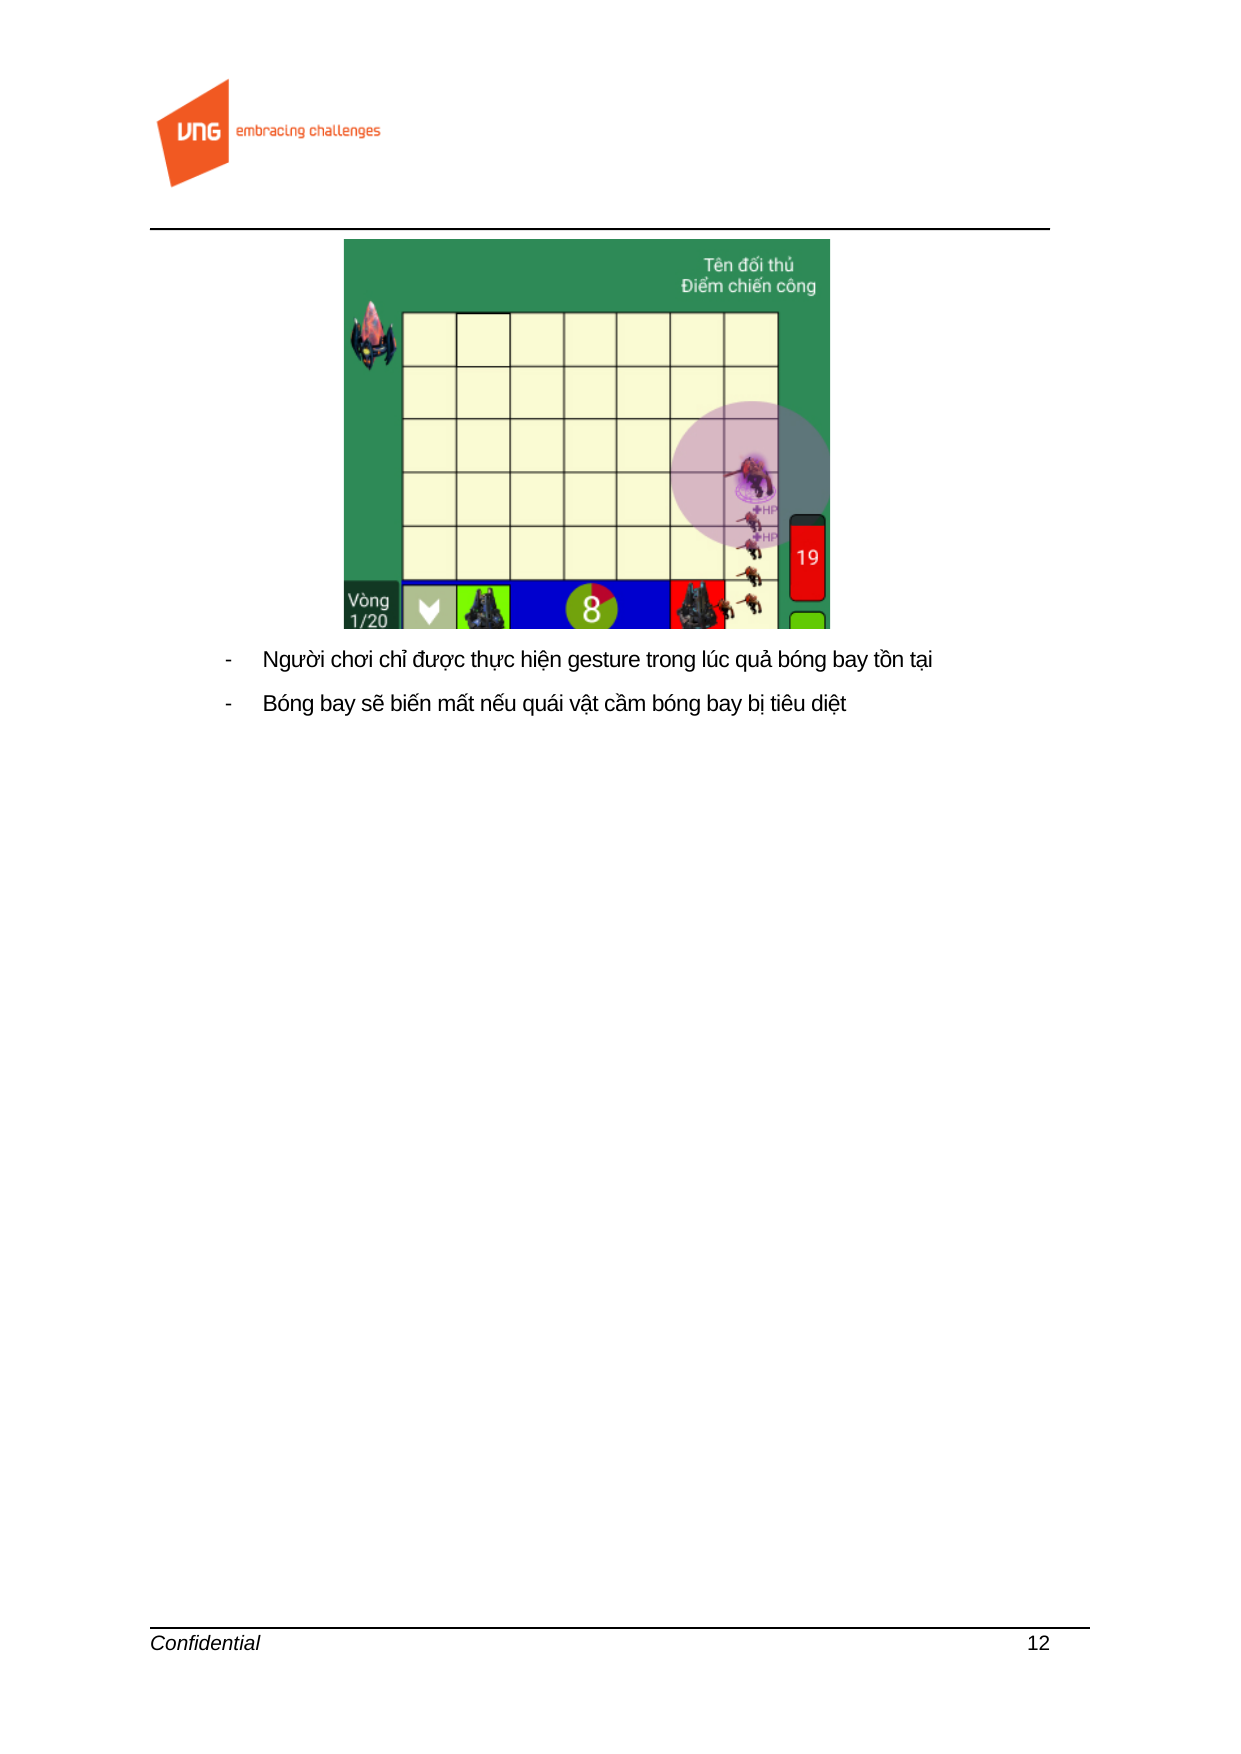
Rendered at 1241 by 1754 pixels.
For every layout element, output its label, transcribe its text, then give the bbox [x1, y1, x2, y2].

list Bóng bay sẽ biến mất nếu quái vật cầm bóng bay bị tiêu diệt [225, 689, 1090, 718]
list Người chơi chỉ được thực hiện gesture trong lúc quả bóng bay tồn tại [225, 645, 1090, 673]
picture [150, 75, 386, 192]
picture [343, 239, 831, 629]
